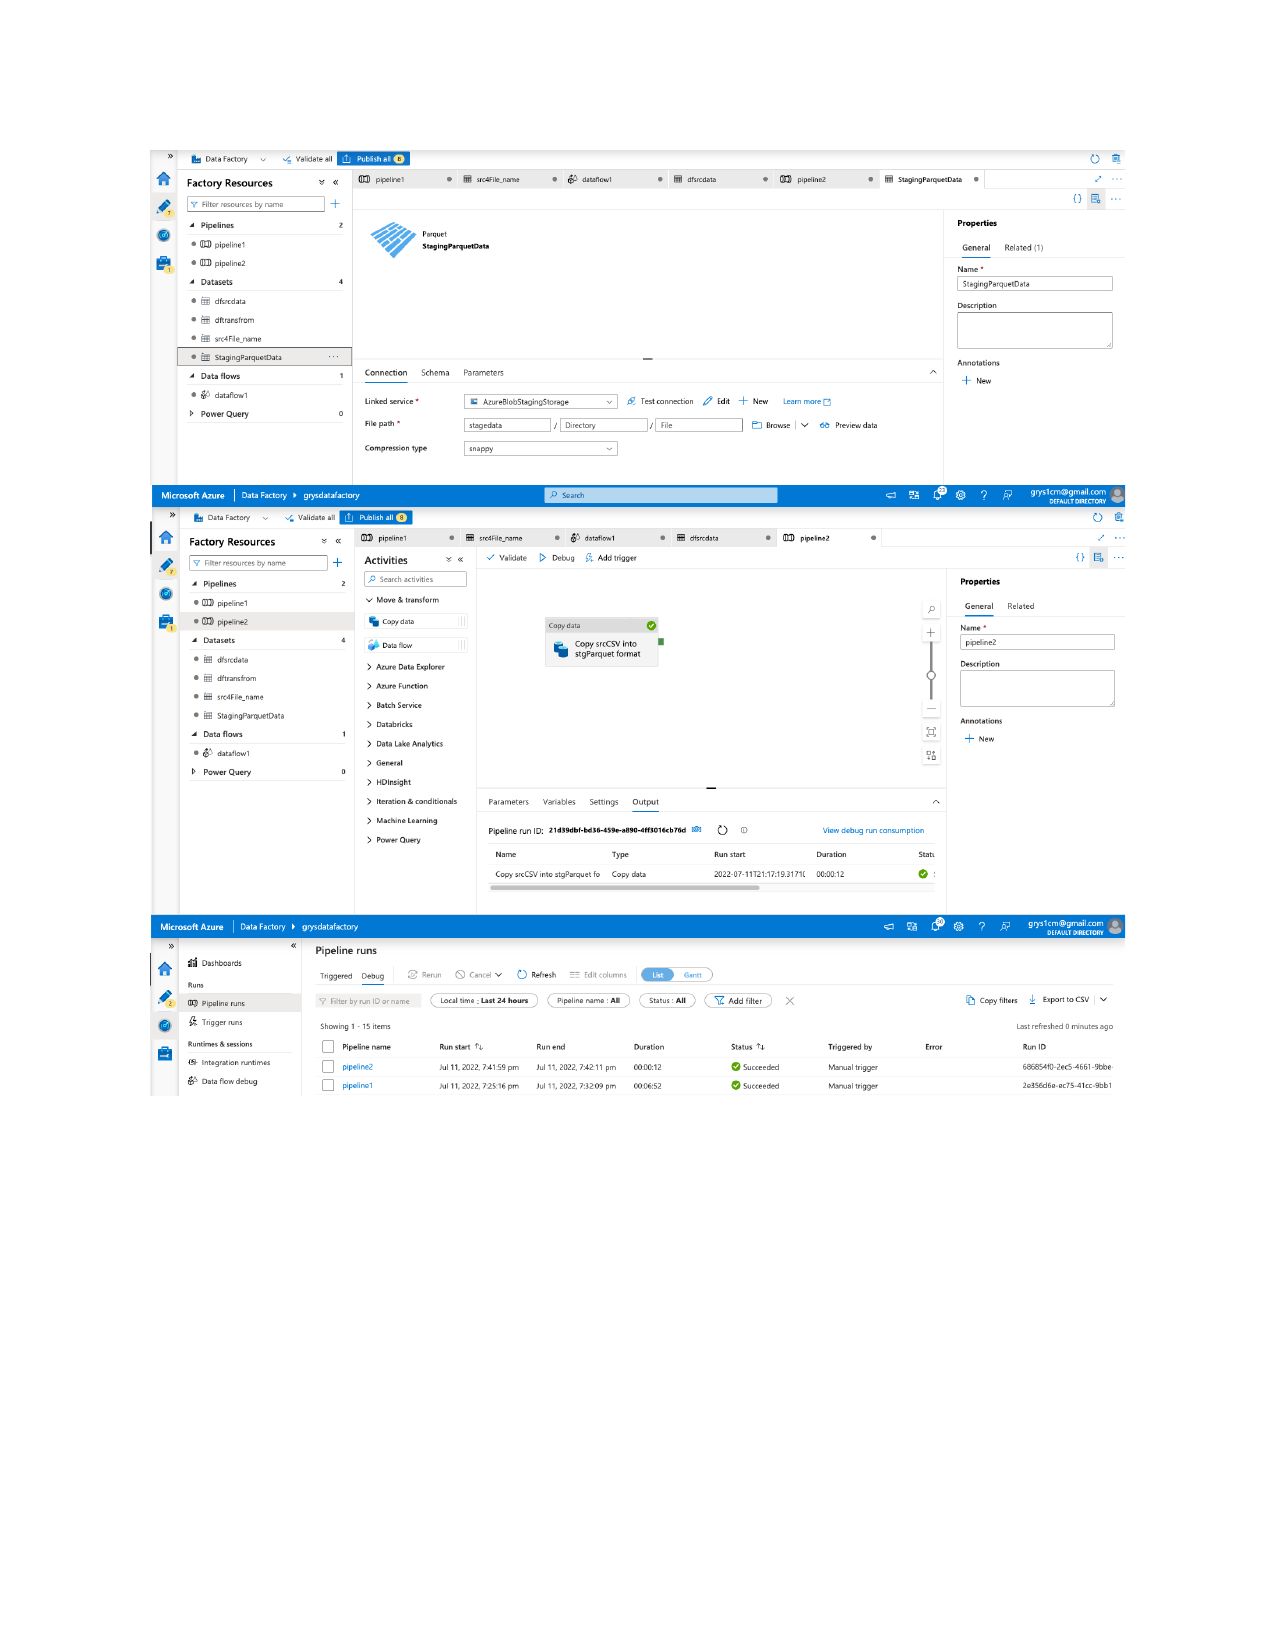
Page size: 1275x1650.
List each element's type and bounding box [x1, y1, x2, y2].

picture [150, 150, 1125, 1096]
